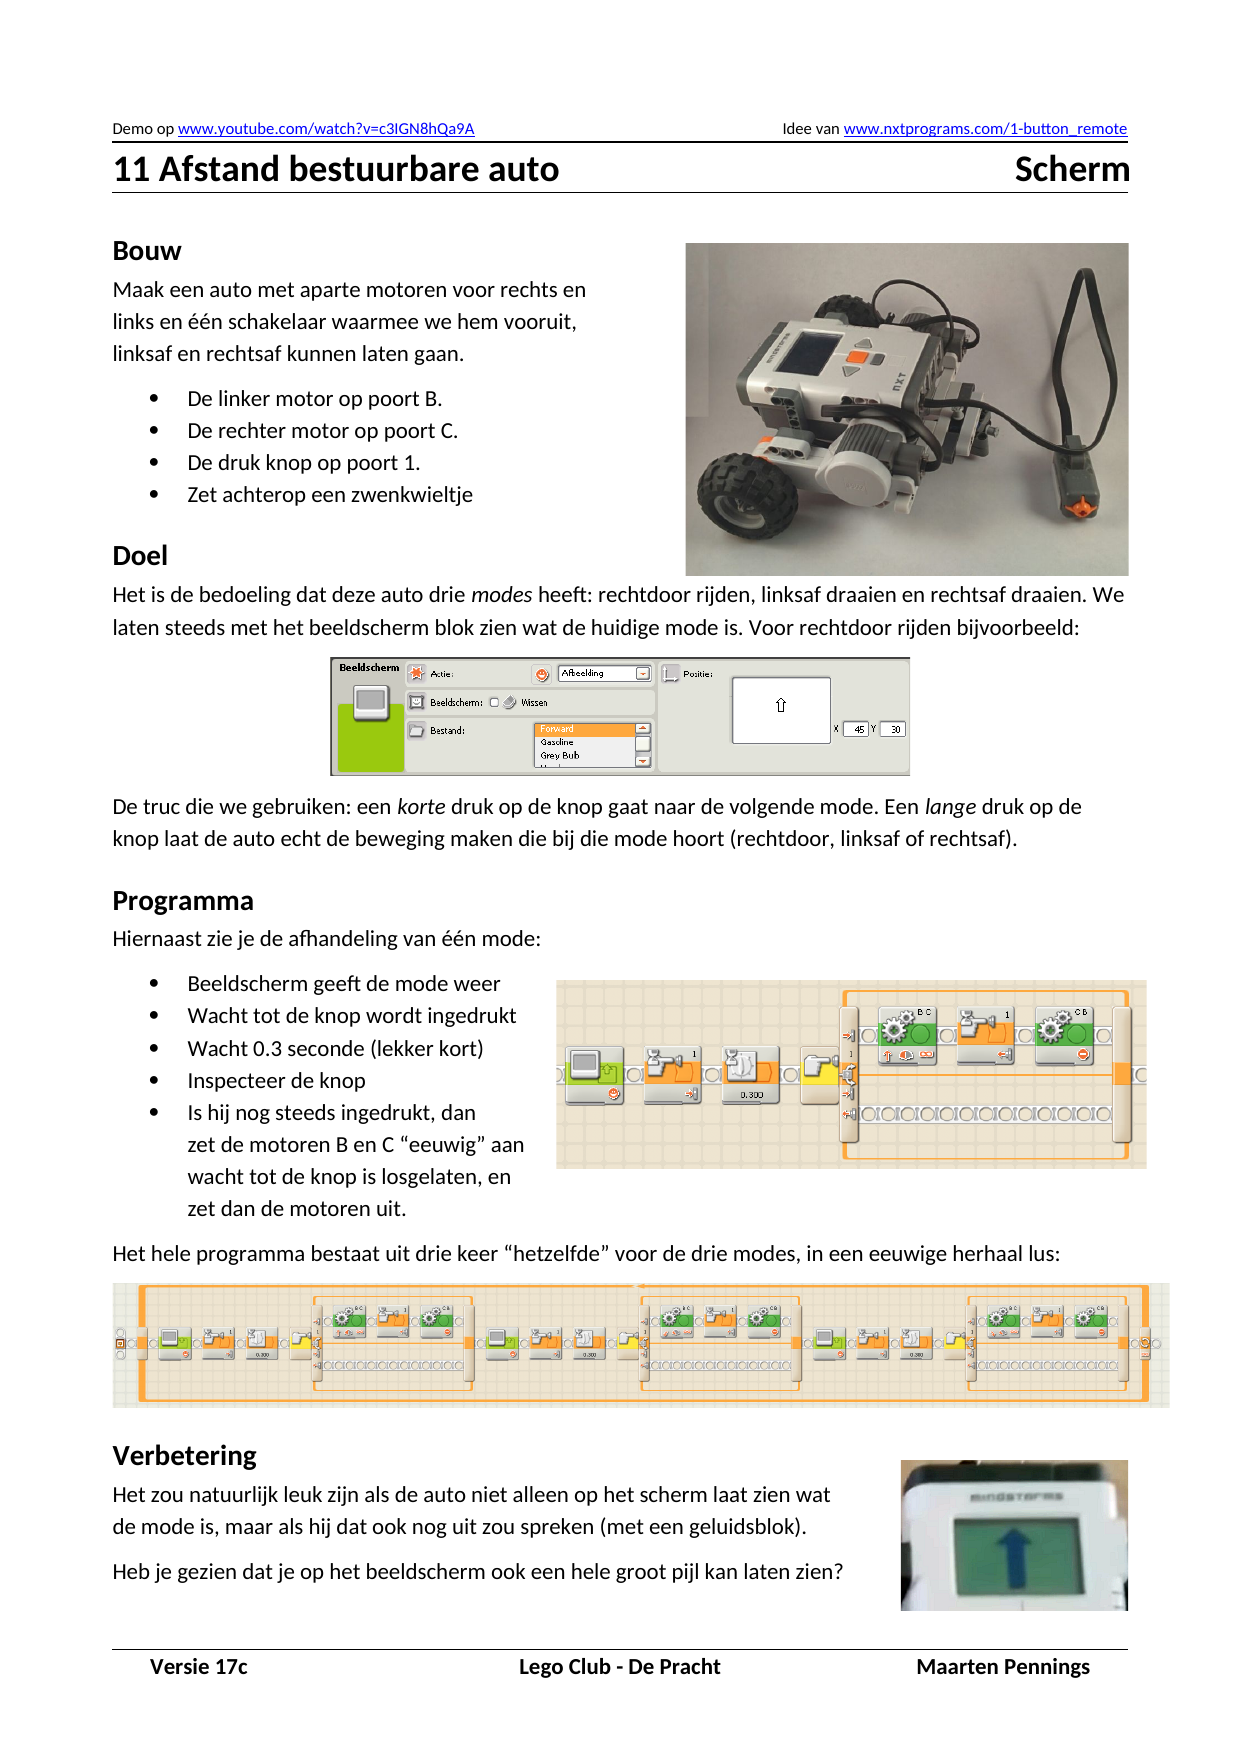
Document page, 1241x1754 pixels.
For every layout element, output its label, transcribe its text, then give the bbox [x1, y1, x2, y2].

text De truc die we gebruiken: een korte druk op de knop gaat naar de volgende mode. Een lange druk op de knop laat de auto echt de beweging maken die bij die mode hoort (rechtdoor, linksaf of rechtsaf). [112, 792, 1128, 852]
picture [556, 980, 1147, 1169]
picture [112, 1283, 1170, 1408]
list De linker motor op poort B. [150, 384, 685, 412]
picture [685, 243, 1129, 576]
text 11 Afstand bestuurbare auto Scherm [112, 143, 1128, 192]
list Wacht 0.3 seconde (lekker kort) [150, 1034, 556, 1062]
list Beeldscherm geeft de mode weer [150, 969, 1128, 997]
text Het hele programma bestaat uit drie keer “hetzelfde” voor de drie modes, in een eeuwige herhaal lus: [112, 1239, 1128, 1267]
list Wacht tot de knop wordt ingedrukt [150, 1001, 556, 1029]
list De rechter motor op poort C. [150, 416, 685, 444]
text Maak een auto met aparte motoren voor rechts en links en één schakelaar waarmee we hem vooruit, linksaf en rechtsaf kunnen laten gaan. [112, 275, 615, 367]
picture [330, 657, 911, 776]
text Verbetering [112, 1437, 1128, 1473]
text Heb je gezien dat je op het beeldscherm ook een hele groot pijl kan laten zien? [112, 1557, 900, 1585]
text Het zou natuurlijk leuk zijn als de auto niet alleen op het scherm laat zien wat de mode is, maar als hij dat ook nog uit zou spreken (met een geluidsblok). [112, 1480, 851, 1540]
text Het is de bedoeling dat deze auto drie modes heeft: rechtdoor rijden, linksaf draaien en rechtsaf draaien. We laten steeds met het beeldscherm blok zien wat de huidige mode is. Voor rechtdoor rijden bijvoorbeeld: [112, 581, 1128, 641]
list De druk knop op poort 1. [150, 448, 685, 476]
text Doel [112, 537, 685, 573]
text Hiernaast zie je de afhandeling van één mode: [112, 924, 1128, 953]
list Zet achterop een zwenkwieltje [150, 480, 685, 508]
list Inspecteer de knop [150, 1066, 556, 1094]
picture [900, 1460, 1129, 1611]
list Is hij nog steeds ingedrukt, dan zet de motoren B en C “eeuwig” aan wacht tot de knop is losgelaten, en zet dan de motoren uit. [150, 1098, 1128, 1223]
text Bouw [112, 232, 1128, 267]
text Programma [112, 882, 1128, 917]
text Demo op www.youtube.com/watch?v=c3IGN8hQa9A Idee van www.nxtprograms.com/1-button_remote [112, 118, 1128, 138]
